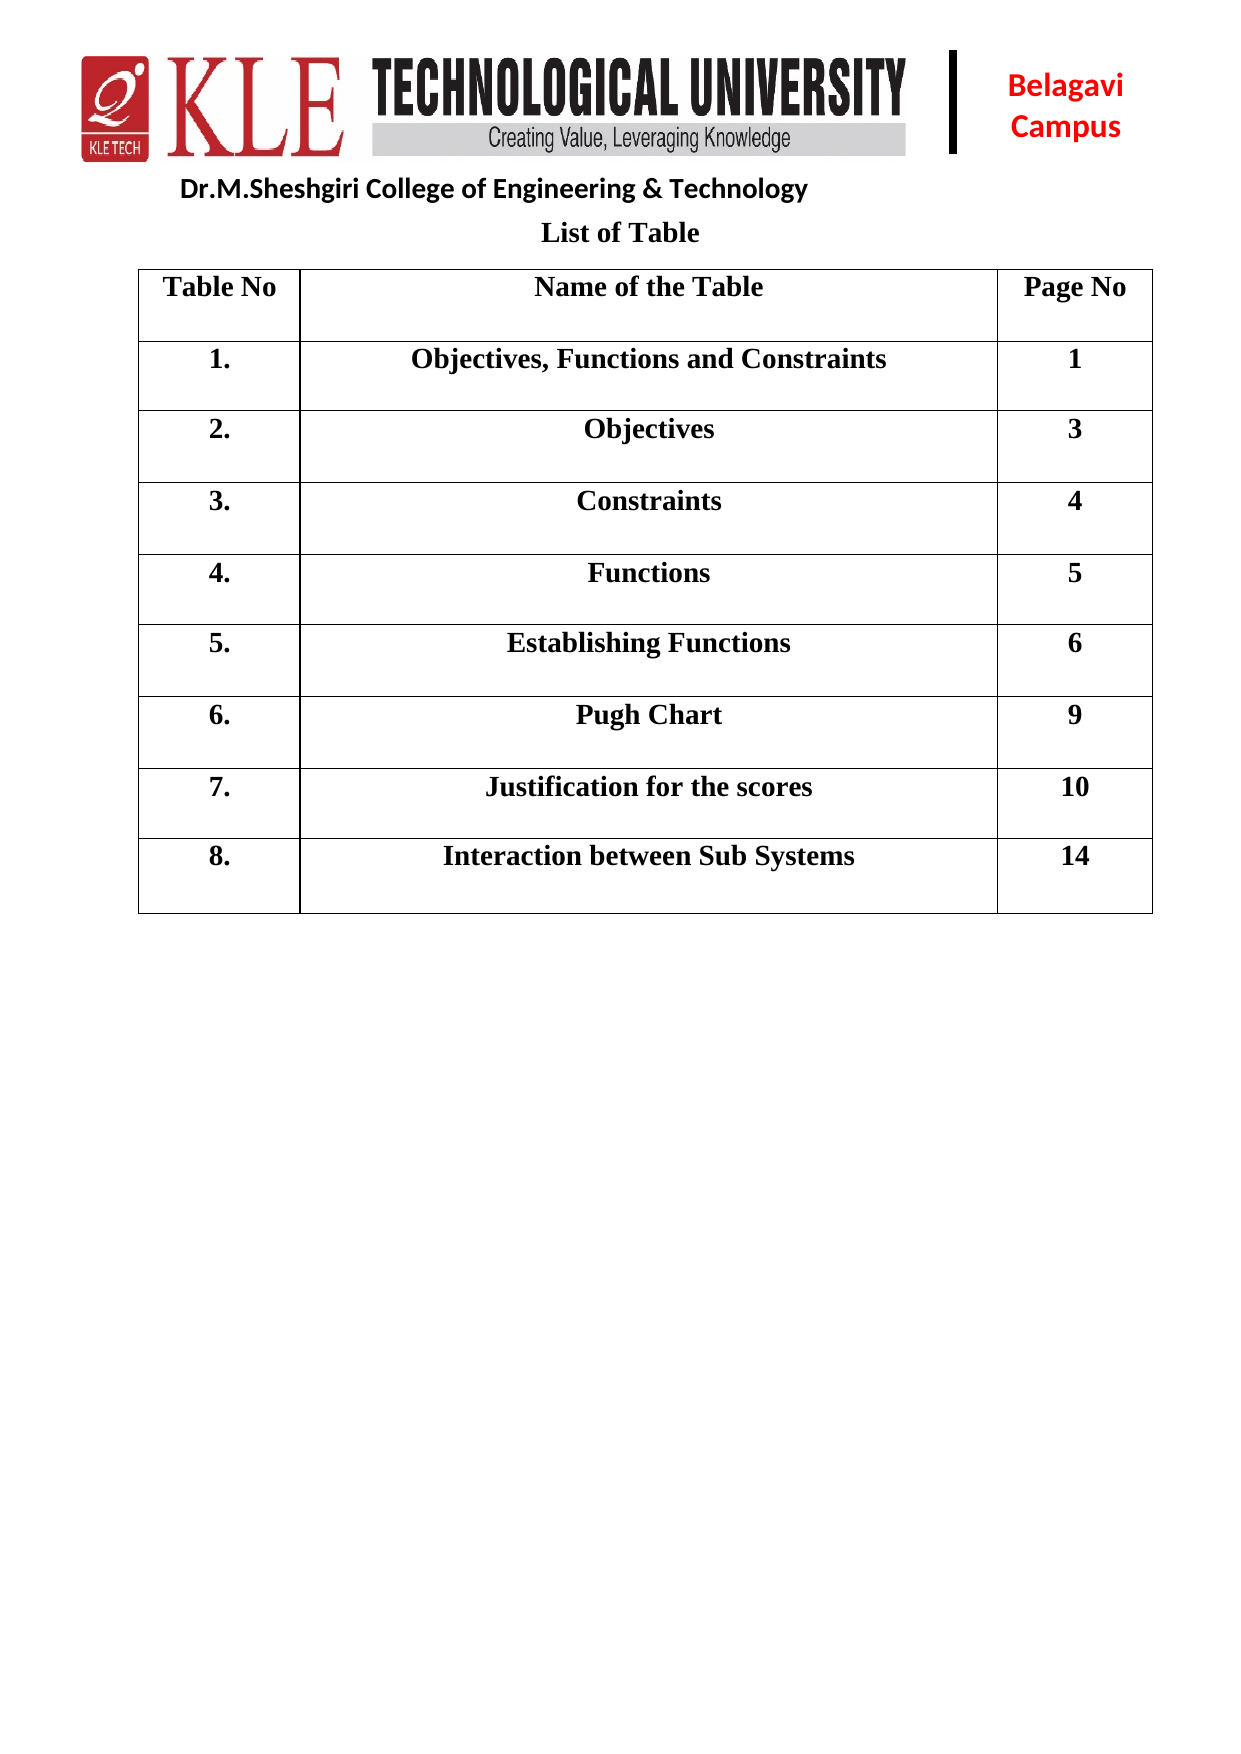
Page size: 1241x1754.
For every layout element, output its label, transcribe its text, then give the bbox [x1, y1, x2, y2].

table_cell Establishing Functions [301, 625, 997, 696]
table_cell 10 [998, 769, 1152, 837]
table_header Name of the Table [301, 270, 997, 341]
table_cell 4 [998, 483, 1152, 554]
table_cell Justification for the scores [301, 769, 997, 837]
text List of Table [150, 216, 1090, 249]
table_cell 6 [998, 625, 1152, 696]
table_cell 14 [998, 839, 1152, 912]
table_cell Constraints [301, 483, 997, 554]
table_header Page No [998, 270, 1152, 341]
table_cell 1. [139, 342, 299, 410]
table_cell 5 [998, 555, 1152, 624]
table_cell 5. [139, 625, 299, 696]
table_cell Objectives [301, 411, 997, 482]
table_header Table No [139, 270, 299, 341]
picture [81, 56, 906, 163]
table_cell Interaction between Sub Systems [301, 839, 997, 912]
table_cell 8. [139, 839, 299, 912]
table_cell Objectives, Functions and Constraints [301, 342, 997, 410]
table_cell 1 [998, 342, 1152, 410]
table_cell 6. [139, 697, 299, 768]
table_cell 7. [139, 769, 299, 837]
table_cell 4. [139, 555, 299, 624]
table_cell 9 [998, 697, 1152, 768]
table_cell 3 [998, 411, 1152, 482]
table_cell 3. [139, 483, 299, 554]
table_cell Pugh Chart [301, 697, 997, 768]
table_cell Functions [301, 555, 997, 624]
table_cell 2. [139, 411, 299, 482]
